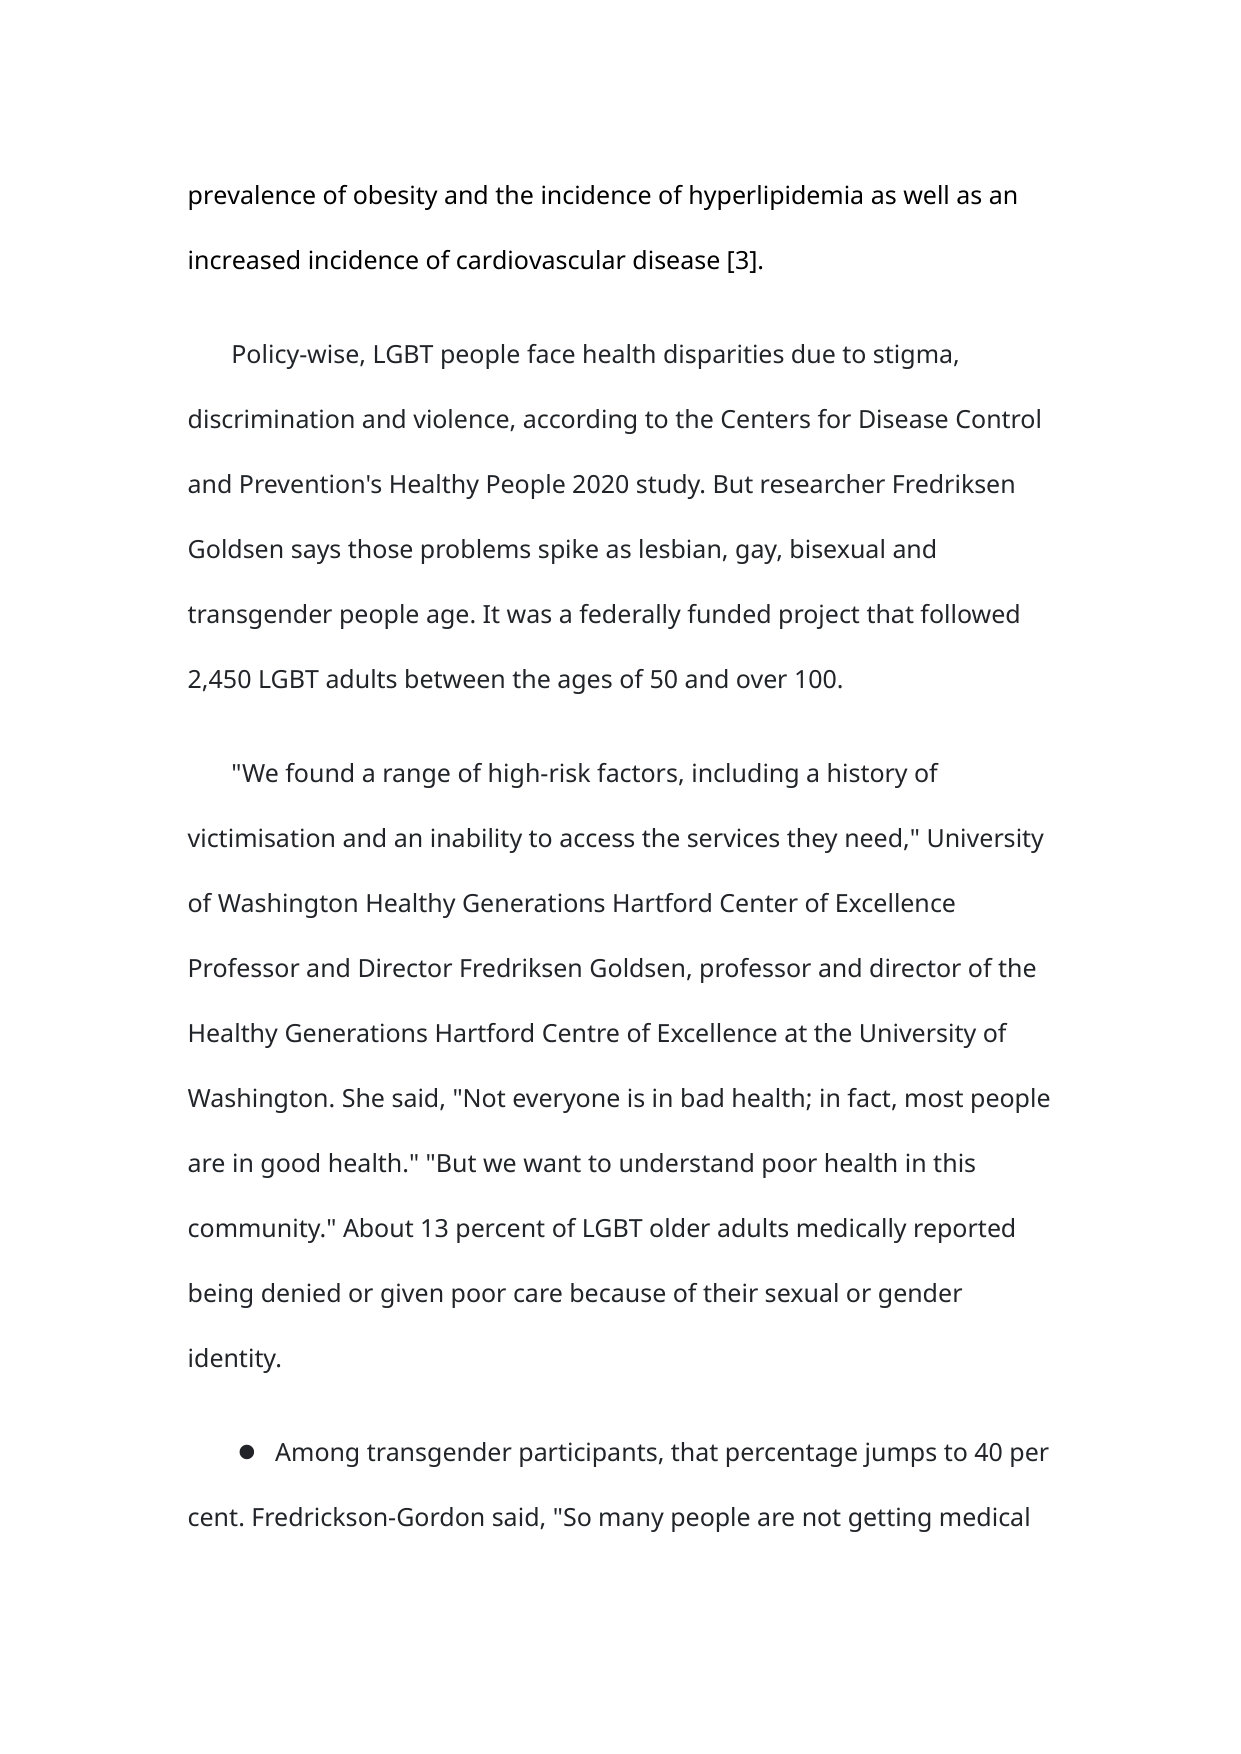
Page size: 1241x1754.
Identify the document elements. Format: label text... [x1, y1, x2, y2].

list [187, 1419, 1053, 1549]
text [187, 162, 1053, 292]
list "We found a range of high-risk factors, including a history of victimisation and an inability to access the services they need," University of Washington Healthy Generations Hartford Center of Excellence Professor and Director Fredriksen Goldsen, professor and director of the Healthy Generations Hartford Centre of Excellence at the University of Washington. She said, "Not everyone is in bad health; in fact, most people are in good health." "But we want to understand poor health in this community." About 13 percent of LGBT older adults medically reported being denied or given poor care because of their sexual or gender identity. [187, 740, 1053, 1390]
list Policy-wise, LGBT people face health disparities due to stigma, discrimination and violence, according to the Centers for Disease Control and Prevention's Healthy People 2020 study. But researcher Fredriksen Goldsen says those problems spike as lesbian, gay, bisexual and transgender people age. It was a federally funded project that followed 2,450 LGBT adults between the ages of 50 and over 100. [187, 321, 1053, 711]
